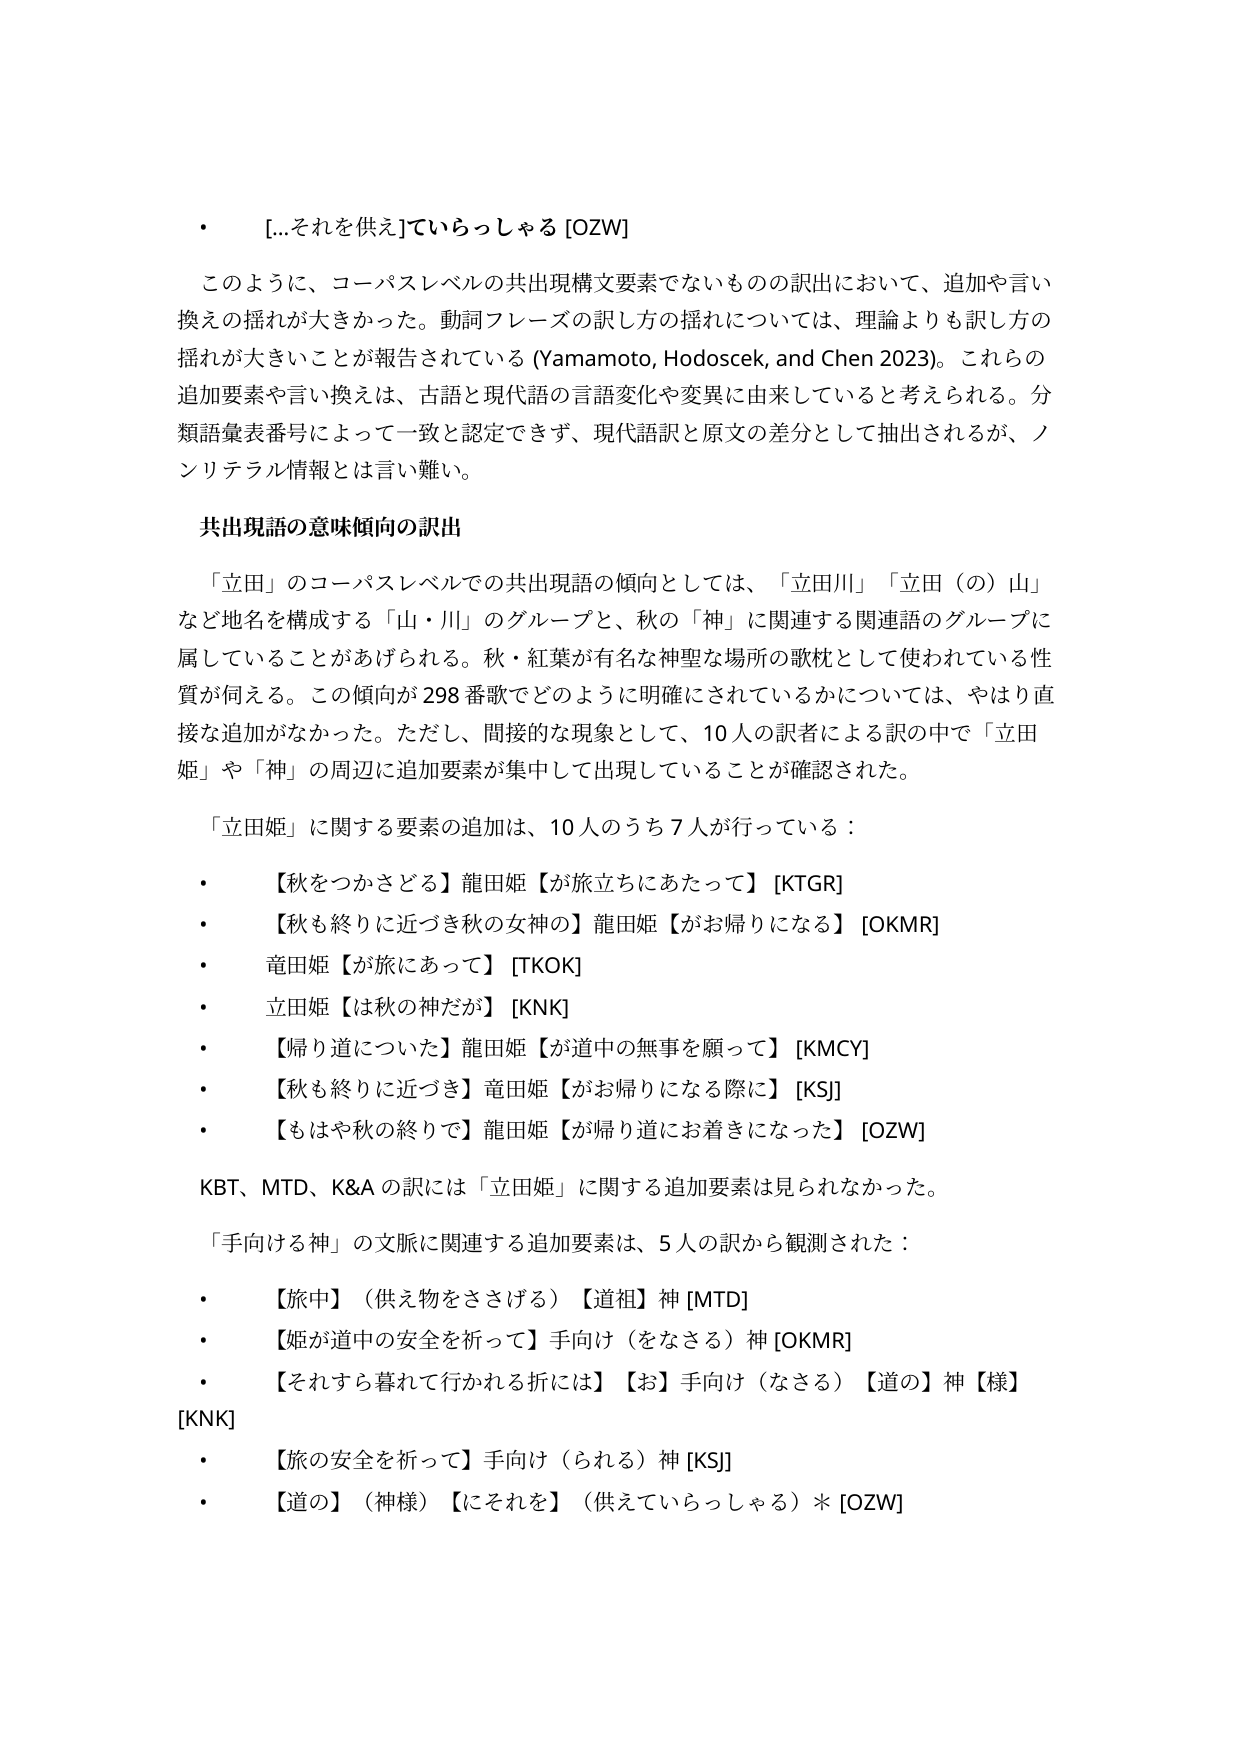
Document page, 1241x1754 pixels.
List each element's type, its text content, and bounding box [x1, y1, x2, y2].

list 【もはや秋の終りで】龍田姫【が帰り道にお着きになった】 [OZW] [177, 1111, 1063, 1148]
list 【旅の安全を祈って】手向け（られる）神 [KSJ] [177, 1441, 1063, 1478]
list 【秋も終りに近づき秋の女神の】龍田姫【がお帰りになる】 [OKMR] [177, 904, 1063, 942]
list 竜田姫【が旅にあって】 [TKOK] [177, 946, 1063, 983]
text 「手向ける神」の文脈に関連する追加要素は、5人の訳から観測された： [177, 1223, 1063, 1261]
list 【旅中】（供え物をささげる）【道祖】神 [MTD] [177, 1279, 1063, 1317]
list 【帰り道についた】龍田姫【が道中の無事を願って】 [KMCY] [177, 1028, 1063, 1066]
list 立田姫【は秋の神だが】 [KNK] [177, 987, 1063, 1024]
list […それを供え]ていらっしゃる [OZW] [177, 207, 1063, 244]
list 【秋も終りに近づき】竜田姫【がお帰りになる際に】 [KSJ] [177, 1069, 1063, 1107]
text このように、コーパスレベルの共出現構文要素でないものの訳出において、追加や言い換えの揺れが大きかった。動詞フレーズの訳し方の揺れについては、理論よりも訳し方の揺れが大きいことが報告されている (Yamamoto, Hodoscek, and Chen 2023)。これらの追加要素や言い換えは、古語と現代語の言語変化や変異に由来していると考えられる。分類語彙表番号によって一致と認定できず、現代語訳と原文の差分として抽出されるが、ノンリテラル情報とは言い難い。 [177, 263, 1063, 488]
list 【姫が道中の安全を祈って】手向け（をなさる）神 [OKMR] [177, 1321, 1063, 1358]
list 【道の】（神様）【にそれを】（供えていらっしゃる）＊ [OZW] [177, 1482, 1063, 1519]
text KBT、MTD、K&A の訳には「立田姫」に関する追加要素は見られなかった。 [177, 1167, 1063, 1204]
text 「立田」のコーパスレベルでの共出現語の傾向としては、「立田川」「立田（の）山」など地名を構成する「山・川」のグループと、秋の「神」に関連する関連語のグループに属していることがあげられる。秋・紅葉が有名な神聖な場所の歌枕として使われている性質が伺える。この傾向が298番歌でどのように明確にされているかについては、やはり直接な追加がなかった。ただし、間接的な現象として、10人の訳者による訳の中で「立田姫」や「神」の周辺に追加要素が集中して出現していることが確認された。 [177, 563, 1063, 788]
subtitle 共出現語の意味傾向の訳出 [177, 507, 1063, 544]
list 【秋をつかさどる】龍田姫【が旅立ちにあたって】 [KTGR] [177, 863, 1063, 901]
text 「立田姫」に関する要素の追加は、10人のうち7人が行っている： [177, 807, 1063, 844]
list 【それすら暮れて行かれる折には】【お】手向け（なさる）【道の】神【様】 [KNK] [177, 1362, 1063, 1437]
